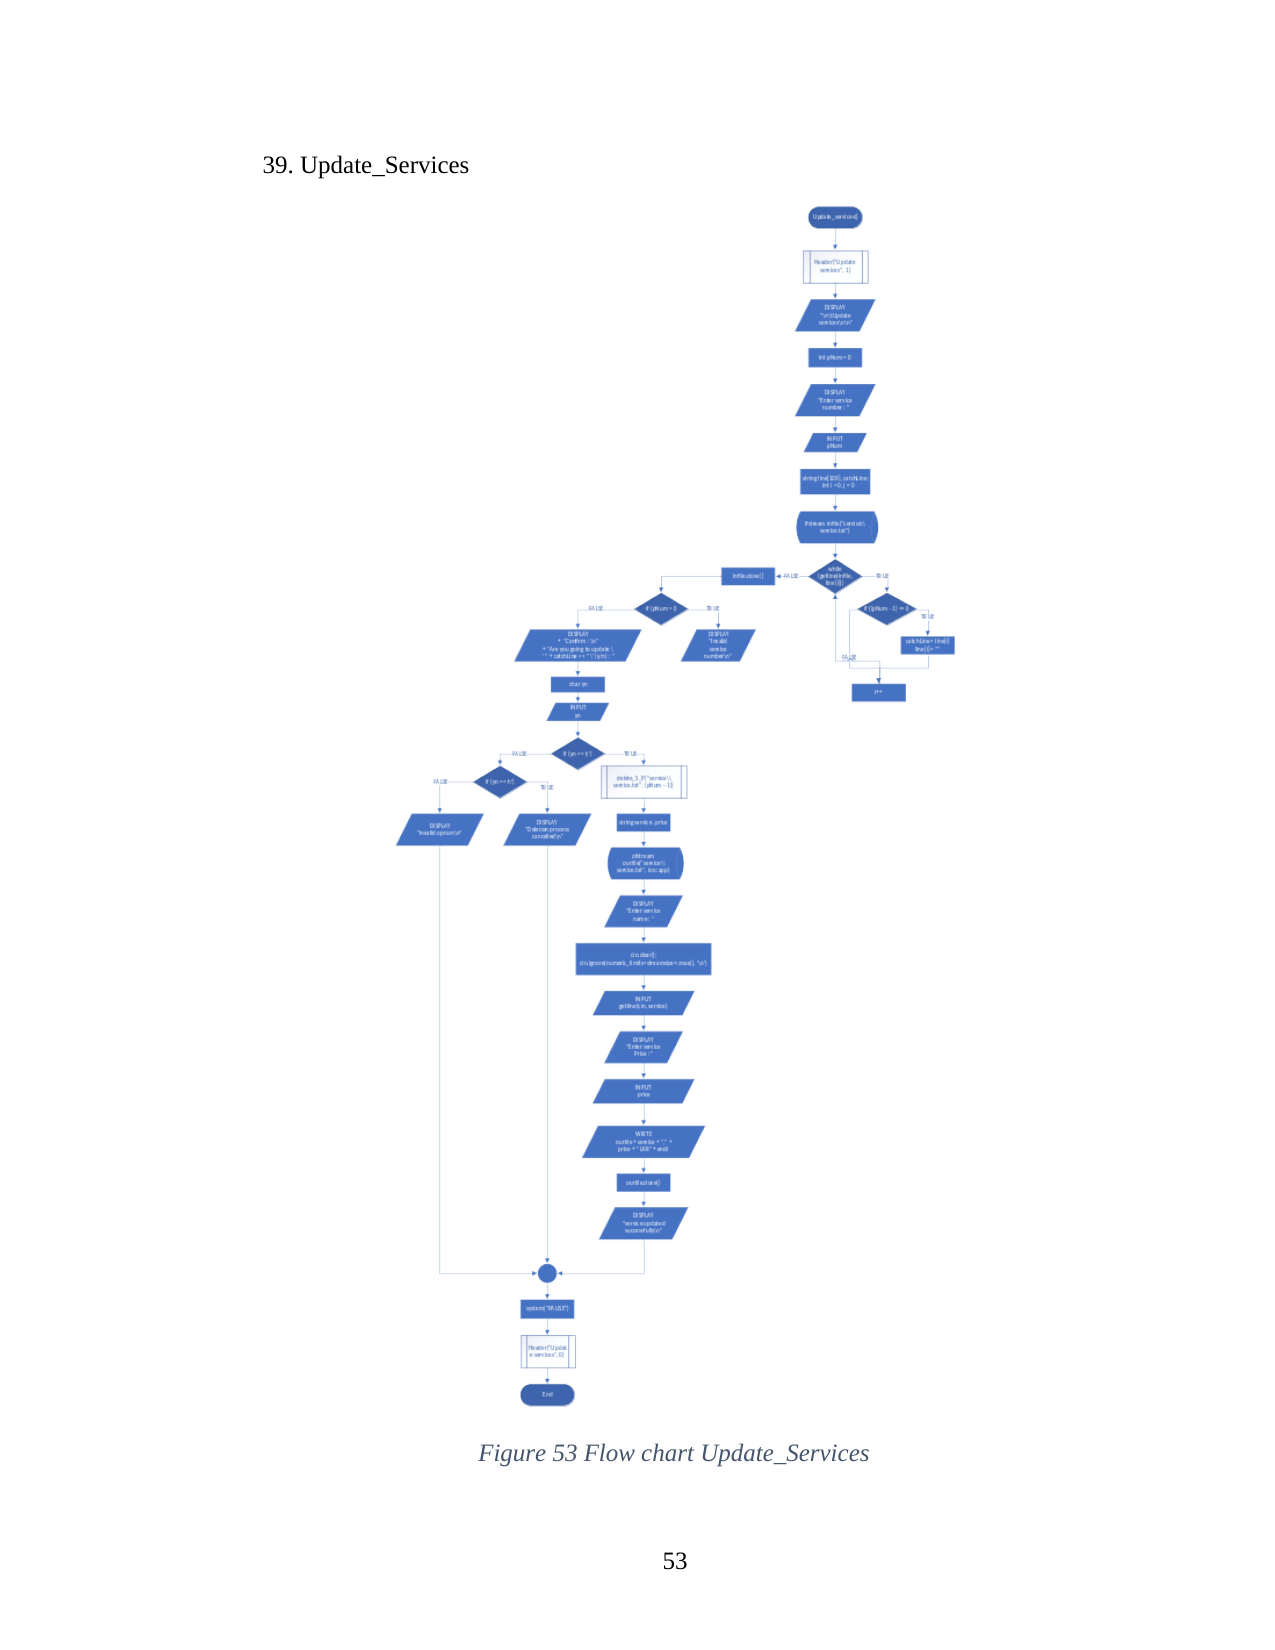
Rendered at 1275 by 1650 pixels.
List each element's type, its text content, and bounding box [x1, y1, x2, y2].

text Figure 53 Flow chart Update_Services [225, 1438, 1125, 1466]
subtitle Update_Services [262, 150, 1125, 179]
